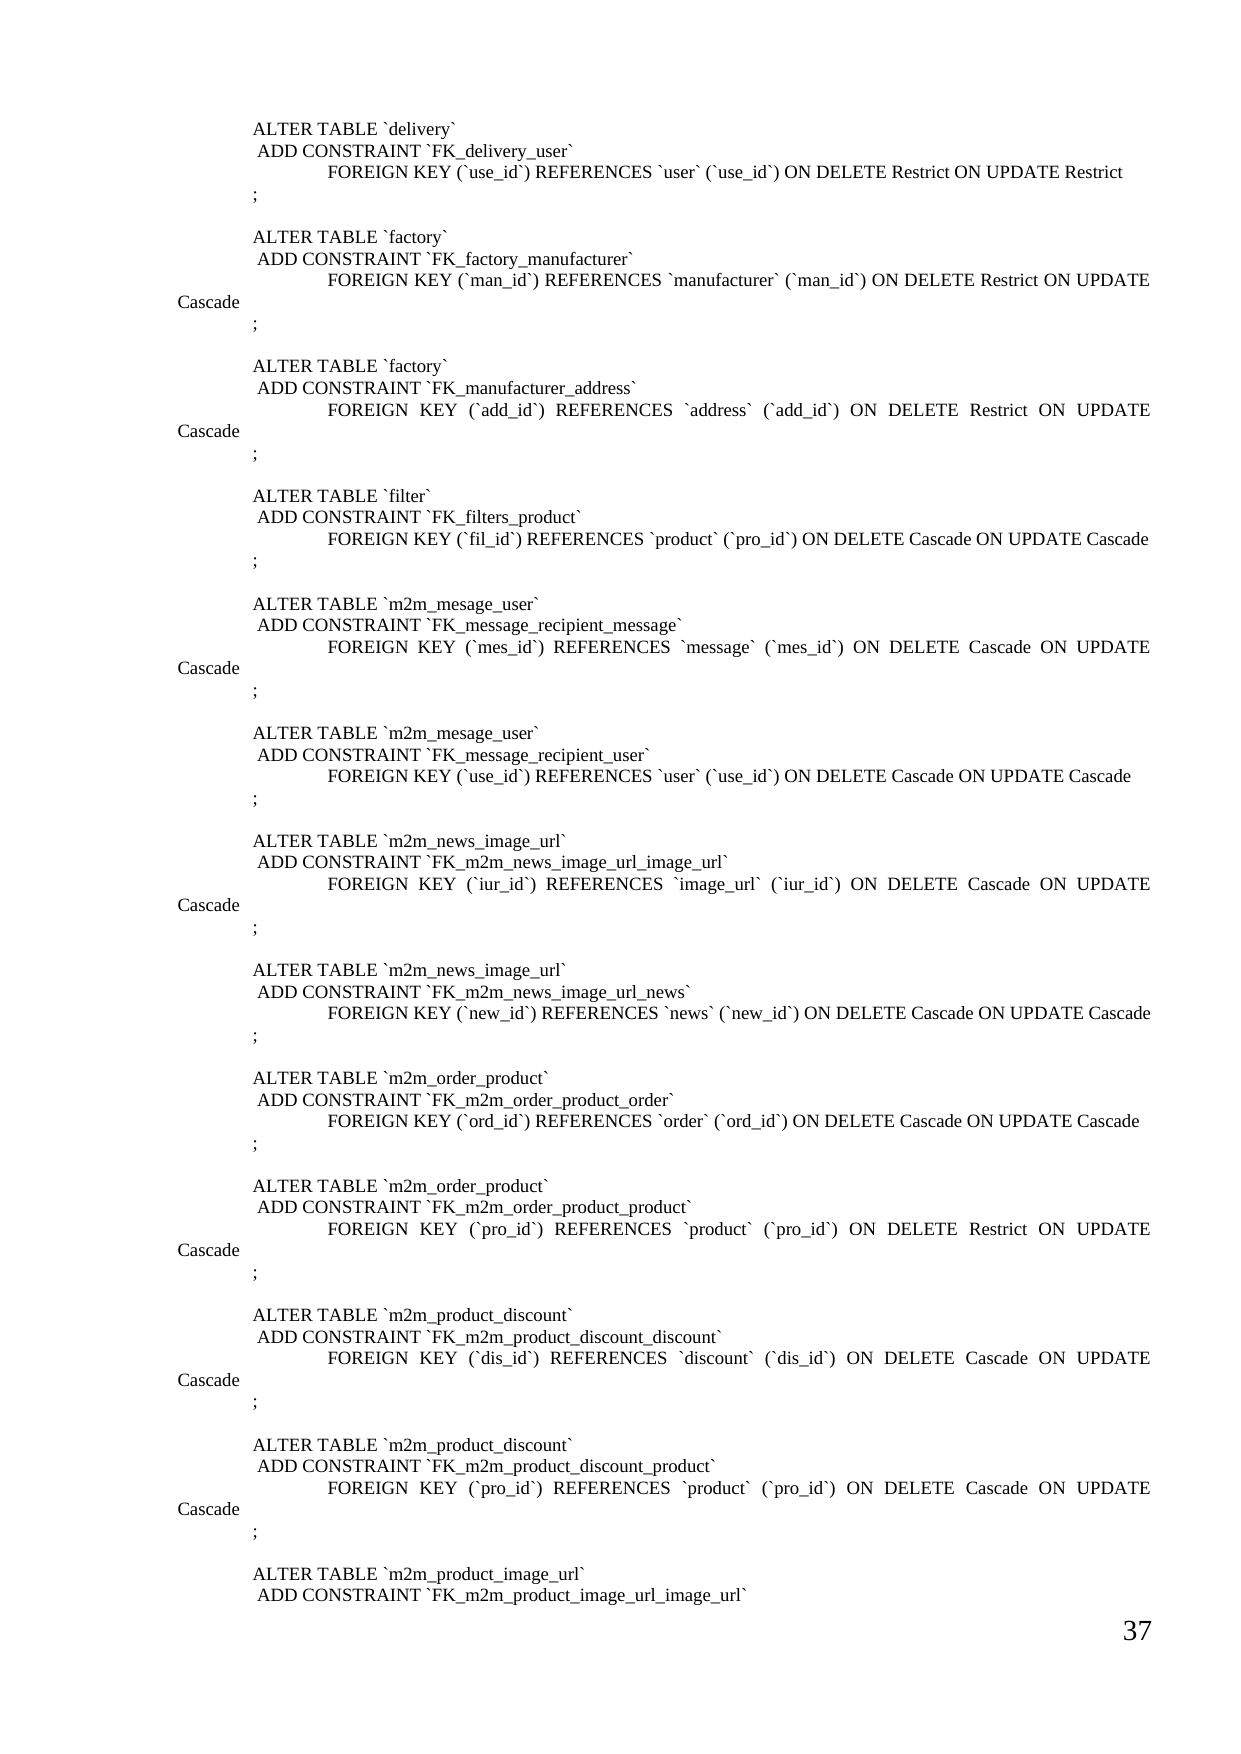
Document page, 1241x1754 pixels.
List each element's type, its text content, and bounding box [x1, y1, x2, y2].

text FOREIGN KEY (`pro_id`) REFERENCES `product` (`pro_id`) ON DELETE Restrict ON UPDATE Cascade [177, 1218, 1152, 1261]
text FOREIGN KEY (`pro_id`) REFERENCES `product` (`pro_id`) ON DELETE Cascade ON UPDATE Cascade [177, 1477, 1152, 1520]
text ADD CONSTRAINT `FK_delivery_user` [177, 140, 1152, 161]
text ADD CONSTRAINT `FK_m2m_order_product_order` [177, 1088, 1152, 1110]
text ; [177, 1390, 1152, 1412]
text ; [177, 787, 1152, 808]
text ADD CONSTRAINT `FK_m2m_product_discount_discount` [177, 1326, 1152, 1347]
text ; [177, 1520, 1152, 1541]
text FOREIGN KEY (`ord_id`) REFERENCES `order` (`ord_id`) ON DELETE Cascade ON UPDATE Cascade [177, 1110, 1152, 1132]
text ; [177, 916, 1152, 937]
text ADD CONSTRAINT `FK_m2m_news_image_url_image_url` [177, 851, 1152, 873]
text ALTER TABLE `m2m_product_image_url` [177, 1563, 1152, 1584]
text ; [177, 1261, 1152, 1282]
text ALTER TABLE `m2m_order_product` [177, 1175, 1152, 1196]
text ; [177, 312, 1152, 334]
text ; [177, 183, 1152, 204]
text ; [177, 679, 1152, 700]
text FOREIGN KEY (`iur_id`) REFERENCES `image_url` (`iur_id`) ON DELETE Cascade ON UPDATE Cascade [177, 873, 1152, 916]
text FOREIGN KEY (`use_id`) REFERENCES `user` (`use_id`) ON DELETE Restrict ON UPDATE Restrict [177, 161, 1152, 183]
text ALTER TABLE `factory` [177, 226, 1152, 247]
text ADD CONSTRAINT `FK_message_recipient_user` [177, 743, 1152, 765]
text ADD CONSTRAINT `FK_filters_product` [177, 506, 1152, 528]
text FOREIGN KEY (`man_id`) REFERENCES `manufacturer` (`man_id`) ON DELETE Restrict ON UPDATE Cascade [177, 269, 1152, 312]
text ; [177, 1132, 1152, 1153]
text ALTER TABLE `m2m_product_discount` [177, 1304, 1152, 1326]
text ALTER TABLE `m2m_order_product` [177, 1067, 1152, 1088]
text ADD CONSTRAINT `FK_m2m_news_image_url_news` [177, 981, 1152, 1002]
text ADD CONSTRAINT `FK_m2m_product_image_url_image_url` [177, 1584, 1152, 1606]
text ; [177, 549, 1152, 571]
text FOREIGN KEY (`use_id`) REFERENCES `user` (`use_id`) ON DELETE Cascade ON UPDATE Cascade [177, 765, 1152, 787]
text ALTER TABLE `filter` [177, 485, 1152, 506]
text ALTER TABLE `m2m_news_image_url` [177, 830, 1152, 851]
text ; [177, 1024, 1152, 1045]
text FOREIGN KEY (`dis_id`) REFERENCES `discount` (`dis_id`) ON DELETE Cascade ON UPDATE Cascade [177, 1347, 1152, 1390]
text FOREIGN KEY (`fil_id`) REFERENCES `product` (`pro_id`) ON DELETE Cascade ON UPDATE Cascade [177, 528, 1152, 549]
text FOREIGN KEY (`new_id`) REFERENCES `news` (`new_id`) ON DELETE Cascade ON UPDATE Cascade [177, 1002, 1152, 1024]
text ADD CONSTRAINT `FK_m2m_product_discount_product` [177, 1455, 1152, 1477]
text ADD CONSTRAINT `FK_message_recipient_message` [177, 614, 1152, 636]
text ALTER TABLE `m2m_product_discount` [177, 1433, 1152, 1455]
text ALTER TABLE `m2m_mesage_user` [177, 722, 1152, 743]
text ALTER TABLE `m2m_mesage_user` [177, 592, 1152, 614]
text ALTER TABLE `delivery` [177, 118, 1152, 140]
text ADD CONSTRAINT `FK_factory_manufacturer` [177, 247, 1152, 269]
text FOREIGN KEY (`mes_id`) REFERENCES `message` (`mes_id`) ON DELETE Cascade ON UPDATE Cascade [177, 636, 1152, 679]
text ADD CONSTRAINT `FK_manufacturer_address` [177, 377, 1152, 398]
text ALTER TABLE `factory` [177, 355, 1152, 377]
text FOREIGN KEY (`add_id`) REFERENCES `address` (`add_id`) ON DELETE Restrict ON UPDATE Cascade [177, 398, 1152, 442]
text ALTER TABLE `m2m_news_image_url` [177, 959, 1152, 981]
text ; [177, 442, 1152, 463]
text ADD CONSTRAINT `FK_m2m_order_product_product` [177, 1196, 1152, 1218]
